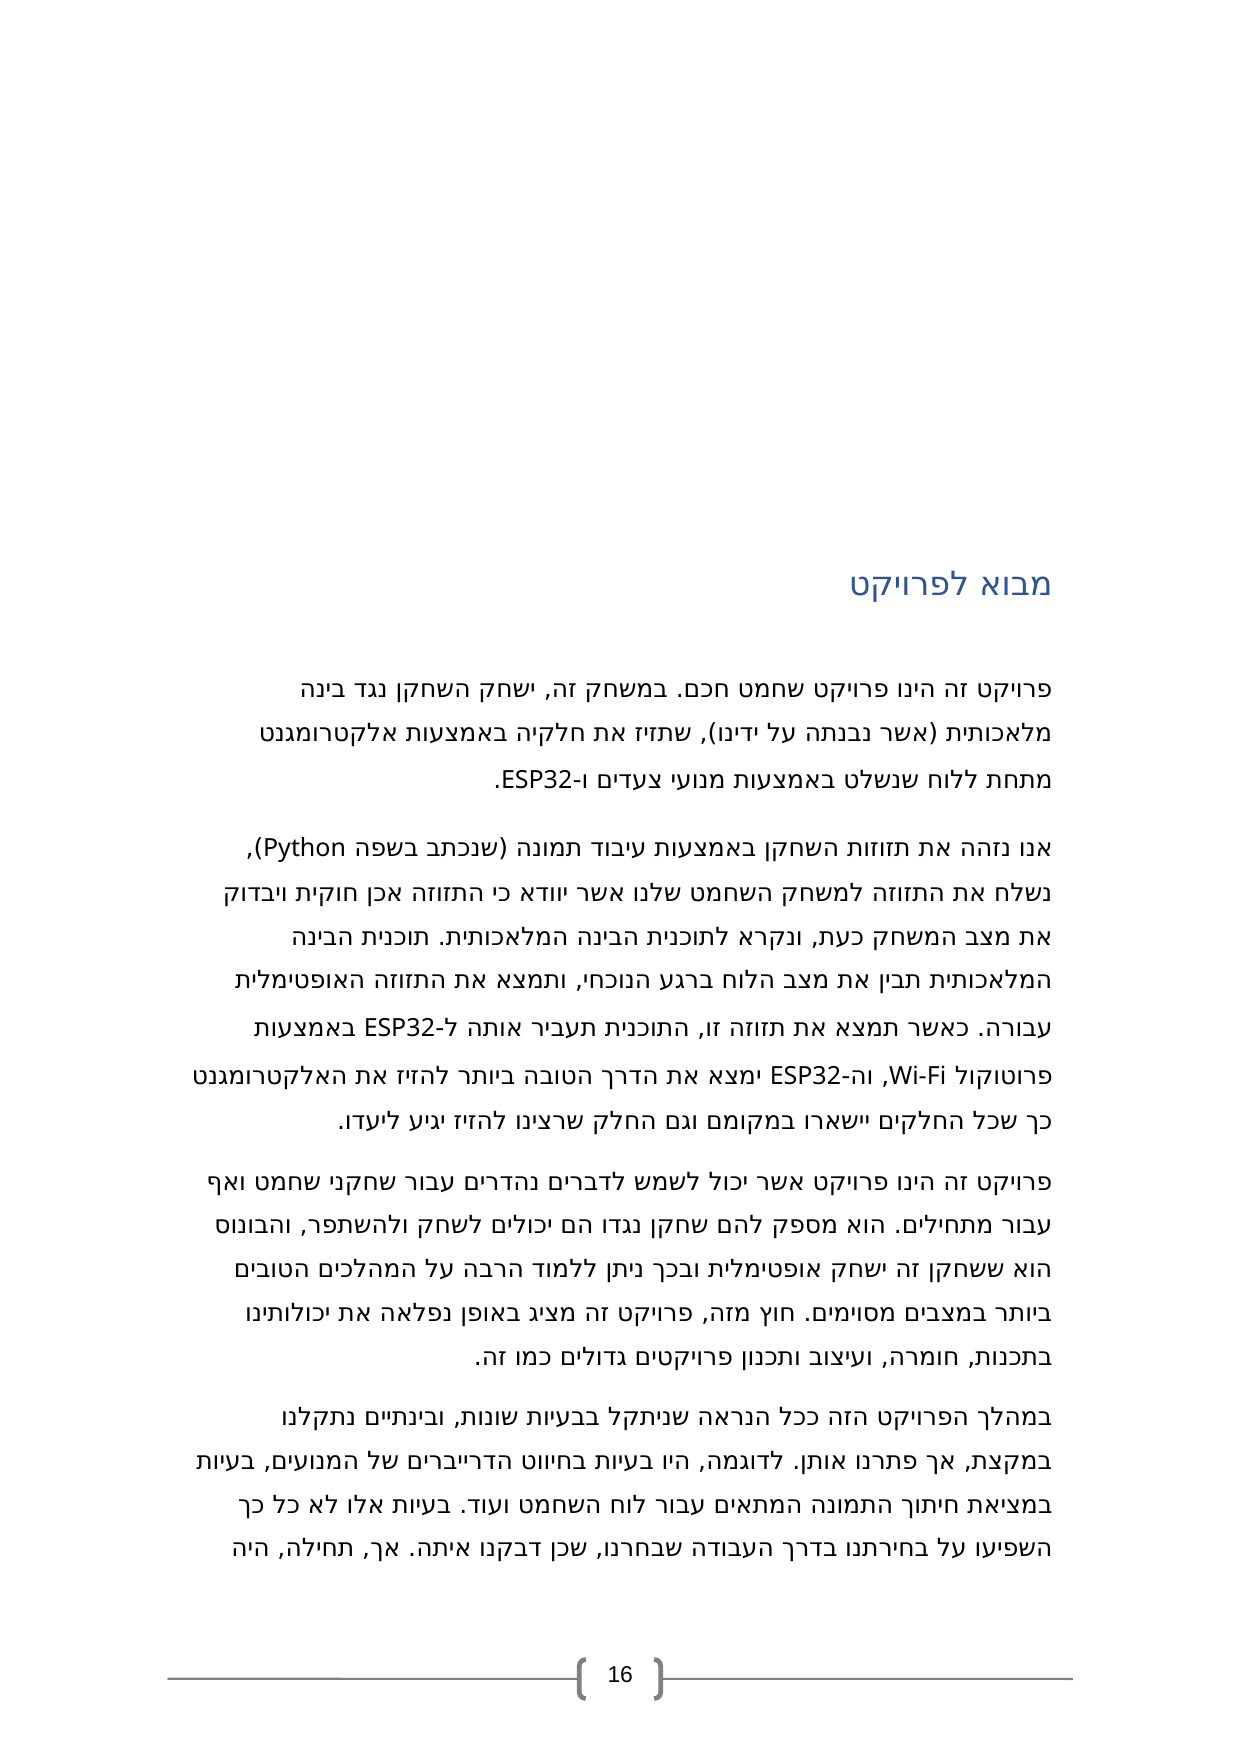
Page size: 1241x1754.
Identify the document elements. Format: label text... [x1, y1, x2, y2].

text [187, 1402, 1053, 1563]
text אנו נזהה את תזוזות השחקן באמצעות עיבוד תמונה (שנכתב בשפה Python), נשלח את התזוזה למשחק השחמט שלנו אשר יוודא כי התזוזה אכן חוקית ויבדוק את מצב המשחק כעת, ונקרא לתוכנית הבינה המלאכותית. תוכנית הבינה המלאכותית תבין את מצב הלוח ברגע הנוכחי, ותמצא את התזוזה האופטימלית עבורה. כאשר תמצא את תזוזה זו, התוכנית תעביר אותה ל-ESP32 באמצעות פרוטוקול Wi-Fi, וה-ESP32 ימצא את הדרך הטובה ביותר להזיז את האלקטרומגנט כך שכל החלקים יישארו במקומם וגם החלק שרצינו להזיז יגיע ליעדו. [187, 829, 1053, 1136]
text פרויקט זה הינו פרויקט שחמט חכם. במשחק זה, ישחק השחקן נגד בינה מלאכותית (אשר נבנתה על ידינו), שתזיז את חלקיה באמצעות אלקטרומגנט מתחת ללוח שנשלט באמצעות מנועי צעדים ו-ESP32. [187, 674, 1053, 796]
text פרויקט זה הינו פרויקט אשר יכול לשמש לדברים נהדרים עבור שחקני שחמט ואף עבור מתחילים. הוא מספק להם שחקן נגדו הם יכולים לשחק ולהשתפר, והבונוס הוא ששחקן זה ישחק אופטימלית ובכך ניתן ללמוד הרבה על המהלכים הטובים ביותר במצבים מסוימים. חוץ מזה, פרויקט זה מציג באופן נפלאה את יכולותינו בתכנות, חומרה, ועיצוב ותכנון פרויקטים גדולים כמו זה. [187, 1167, 1053, 1371]
subtitle מבוא לפרויקט [187, 564, 1053, 603]
